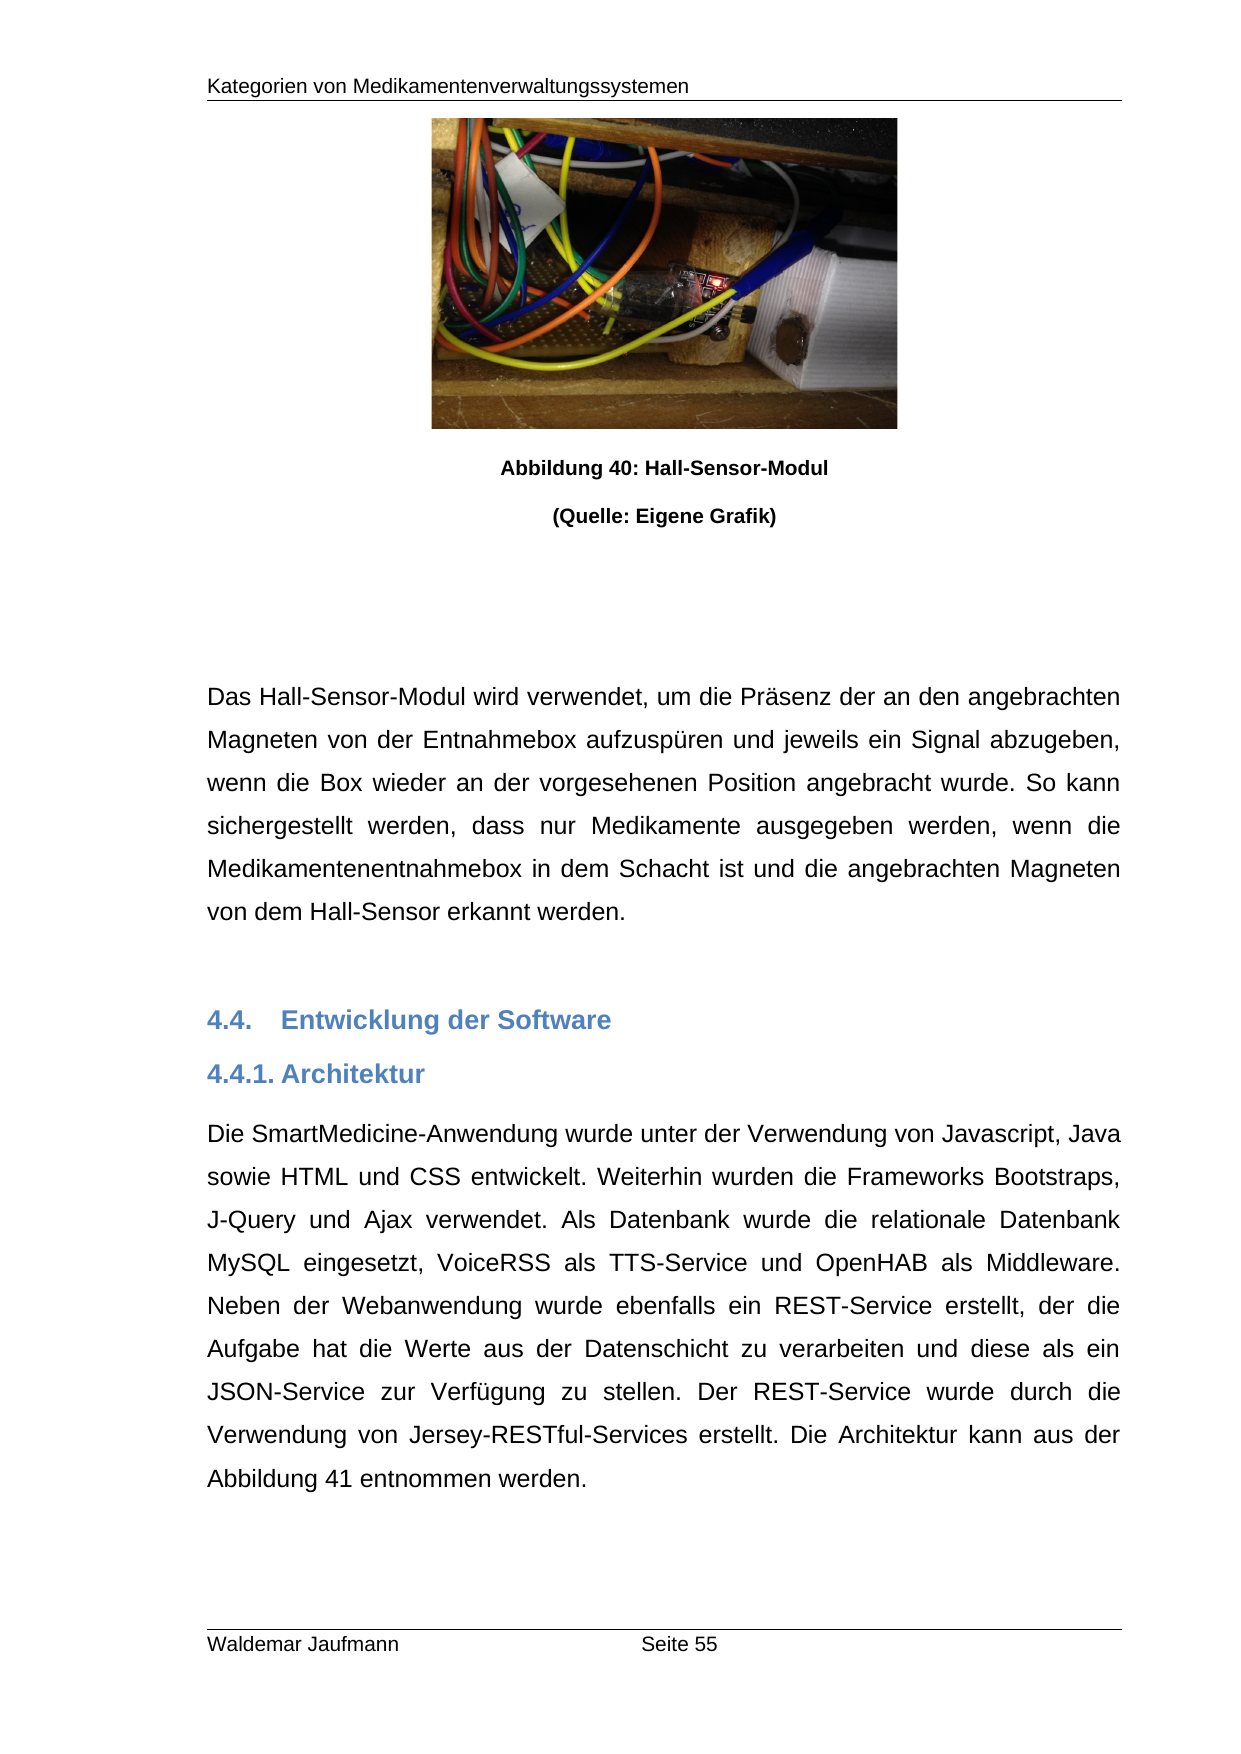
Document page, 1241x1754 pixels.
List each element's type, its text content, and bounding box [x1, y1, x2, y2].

text Das Hall-Sensor-Modul wird verwendet, um die Präsenz der an den angebrachten Magneten von der Entnahmebox aufzuspüren und jeweils ein Signal abzugeben, wenn die Box wieder an der vorgesehenen Position angebracht wurde. So kann sichergestellt werden, dass nur Medikamente ausgegeben werden, wenn die Medikamentenentnahmebox in dem Schacht ist und die angebrachten Magneten von dem Hall-Sensor erkannt werden. [207, 682, 1122, 926]
subtitle Architektur [207, 1056, 1122, 1090]
picture [431, 118, 898, 429]
text Die SmartMedicine-Anwendung wurde unter der Verwendung von Javascript, Java sowie HTML und CSS entwickelt. Weiterhin wurden die Frameworks Bootstraps, J-Query und Ajax verwendet. Als Datenbank wurde die relationale Datenbank MySQL eingesetzt, VoiceRSS als TTS-Service und OpenHAB als Middleware. Neben der Webanwendung wurde ebenfalls ein REST-Service erstellt, der die Aufgabe hat die Werte aus der Datenschicht zu verarbeiten und diese als ein JSON-Service zur Verfügung zu stellen. Der REST-Service wurde durch die Verwendung von Jersey-RESTful-Services erstellt. Die Architektur kann aus der Abbildung 40 entnommen werden. [207, 1118, 1122, 1492]
text (Quelle: Eigene Grafik) [207, 504, 1122, 528]
subtitle Entwicklung der Software [207, 1004, 1122, 1036]
text Abbildung 40: Hall-Sensor-Modul [207, 455, 1122, 479]
